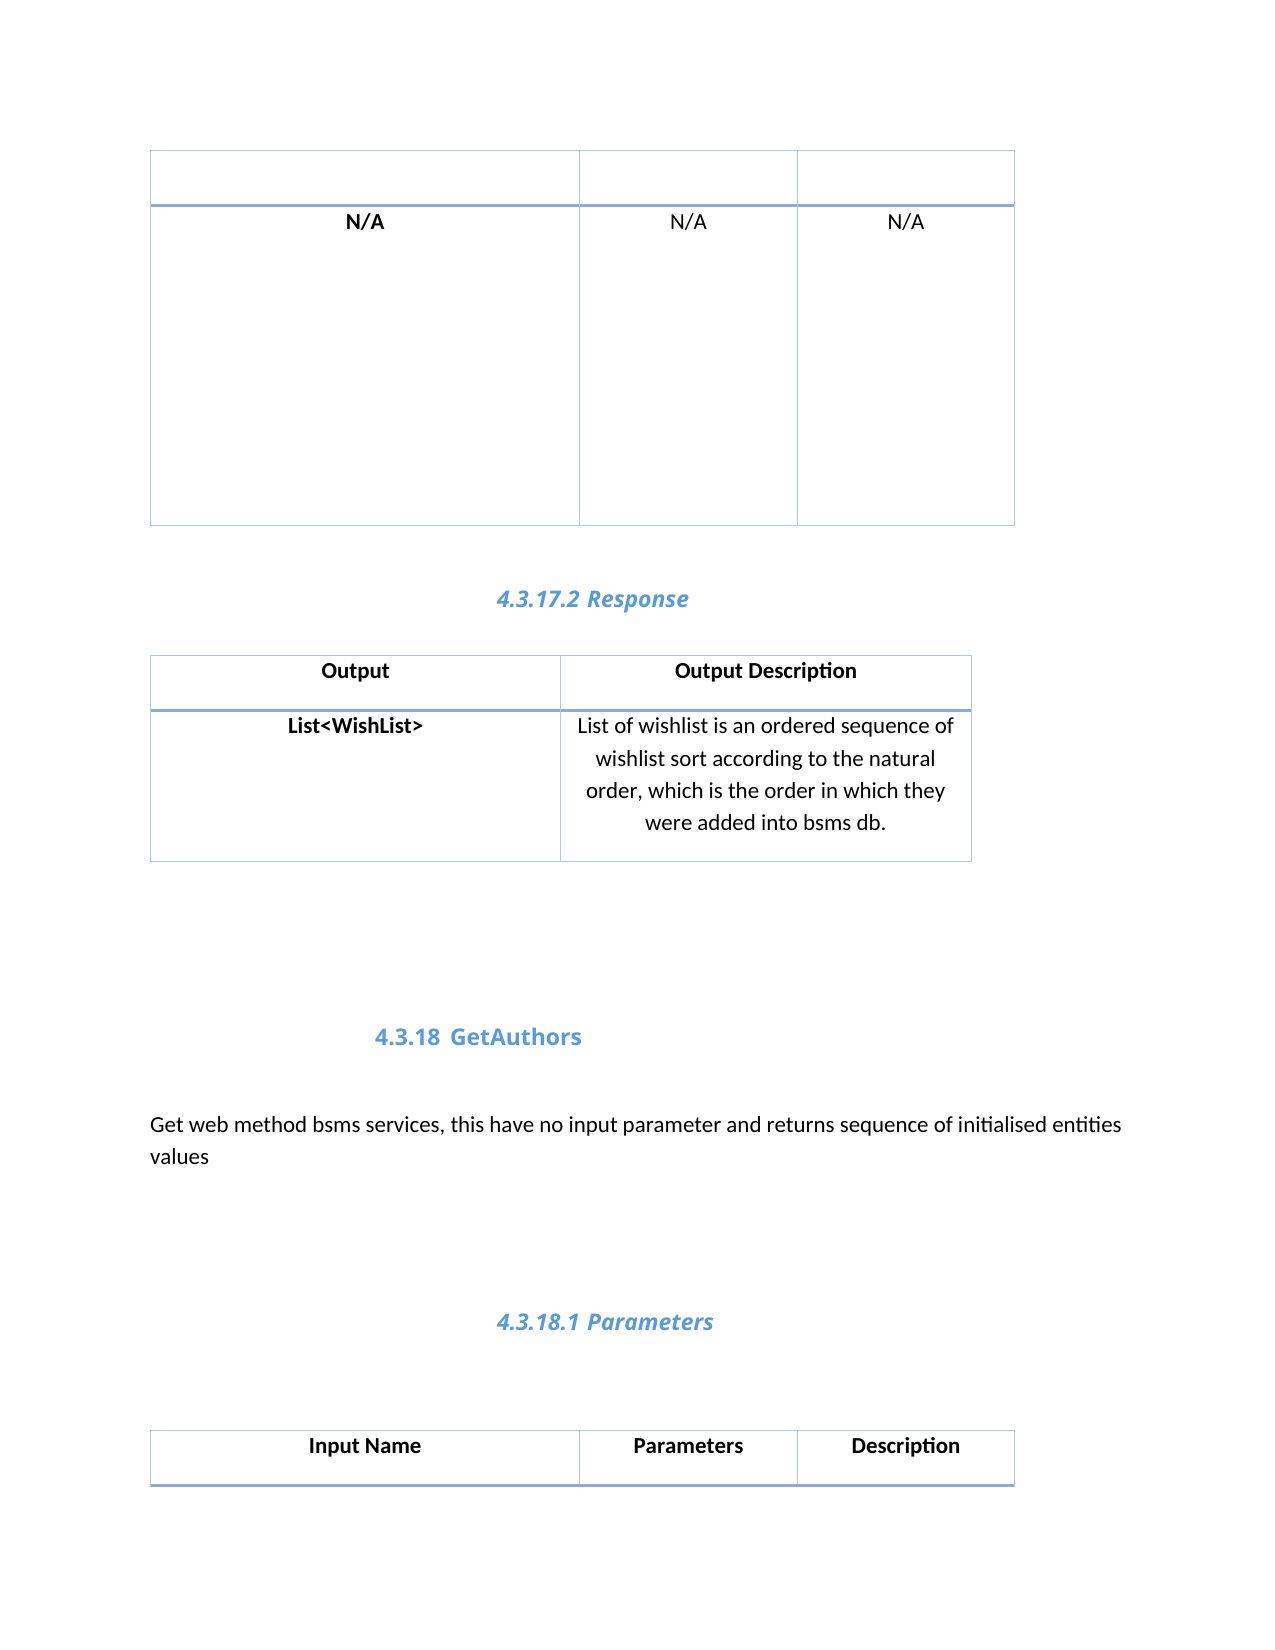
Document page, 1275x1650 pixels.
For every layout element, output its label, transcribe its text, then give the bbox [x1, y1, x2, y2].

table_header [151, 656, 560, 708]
subtitle GetAuthors [375, 1021, 1125, 1052]
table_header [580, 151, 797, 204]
text Get web method bsms services, this have no input parameter and returns sequence of initialised entities values [150, 1110, 1125, 1170]
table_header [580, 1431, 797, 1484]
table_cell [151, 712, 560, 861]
subtitle Parameters [497, 1305, 1125, 1337]
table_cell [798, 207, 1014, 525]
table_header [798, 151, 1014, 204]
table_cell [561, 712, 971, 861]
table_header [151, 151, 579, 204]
subtitle Response [497, 583, 1125, 614]
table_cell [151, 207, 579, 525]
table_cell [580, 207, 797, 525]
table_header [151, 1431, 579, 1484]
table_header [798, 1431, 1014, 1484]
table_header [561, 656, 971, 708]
